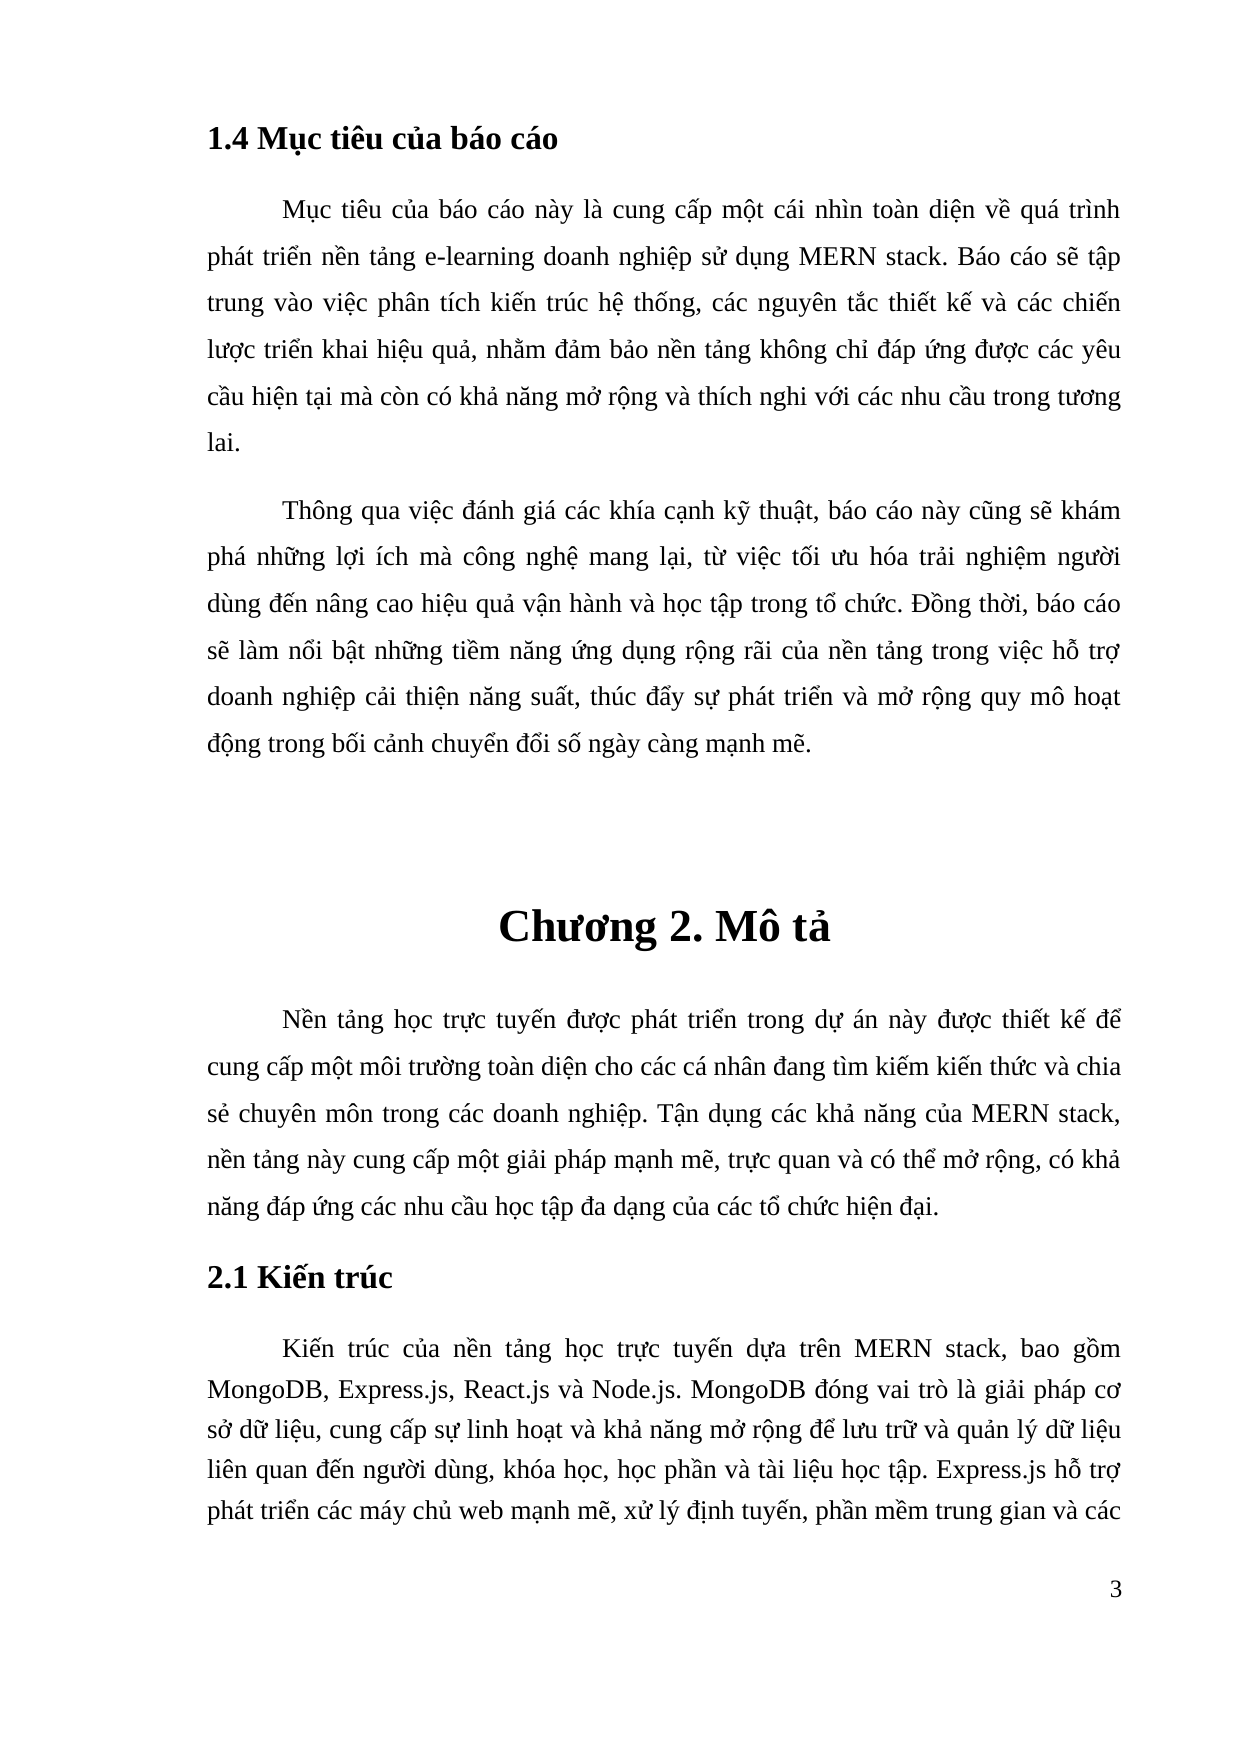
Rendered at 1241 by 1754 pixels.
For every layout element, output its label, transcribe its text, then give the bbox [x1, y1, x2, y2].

subtitle 2.1 Kiến trúc [207, 1258, 1122, 1296]
subtitle Chương 2. Mô tả [498, 899, 831, 952]
text Nền tảng học trực tuyến được phát triển trong dự án này được thiết kế để cung cấp một môi trường toàn diện cho các cá nhân đang tìm kiếm kiến thức và chia sẻ chuyên môn trong các doanh nghiệp. Tận dụng các khả năng của MERN stack, nền tảng này cung cấp một giải pháp mạnh mẽ, trực quan và có thể mở rộng, có khả năng đáp ứng các nhu cầu học tập đa dạng của các tổ chức hiện đại. [207, 794, 1122, 1221]
text Thông qua việc đánh giá các khía cạnh kỹ thuật, báo cáo này cũng sẽ khám phá những lợi ích mà công nghệ mang lại, từ việc tối ưu hóa trải nghiệm người dùng đến nâng cao hiệu quả vận hành và học tập trong tổ chức. Đồng thời, báo cáo sẽ làm nổi bật những tiềm năng ứng dụng rộng rãi của nền tảng trong việc hỗ trợ doanh nghiệp cải thiện năng suất, thúc đẩy sự phát triển và mở rộng quy mô hoạt động trong bối cảnh chuyển đổi số ngày càng mạnh mẽ. [207, 494, 1122, 758]
text Mục tiêu của báo cáo này là cung cấp một cái nhìn toàn diện về quá trình phát triển nền tảng e-learning doanh nghiệp sử dụng MERN stack. Báo cáo sẽ tập trung vào việc phân tích kiến trúc hệ thống, các nguyên tắc thiết kế và các chiến lược triển khai hiệu quả, nhằm đảm bảo nền tảng không chỉ đáp ứng được các yêu cầu hiện tại mà còn có khả năng mở rộng và thích nghi với các nhu cầu trong tương lai. [207, 193, 1122, 457]
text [207, 1332, 1122, 1525]
subtitle 1.4 Mục tiêu của báo cáo [207, 118, 1122, 156]
